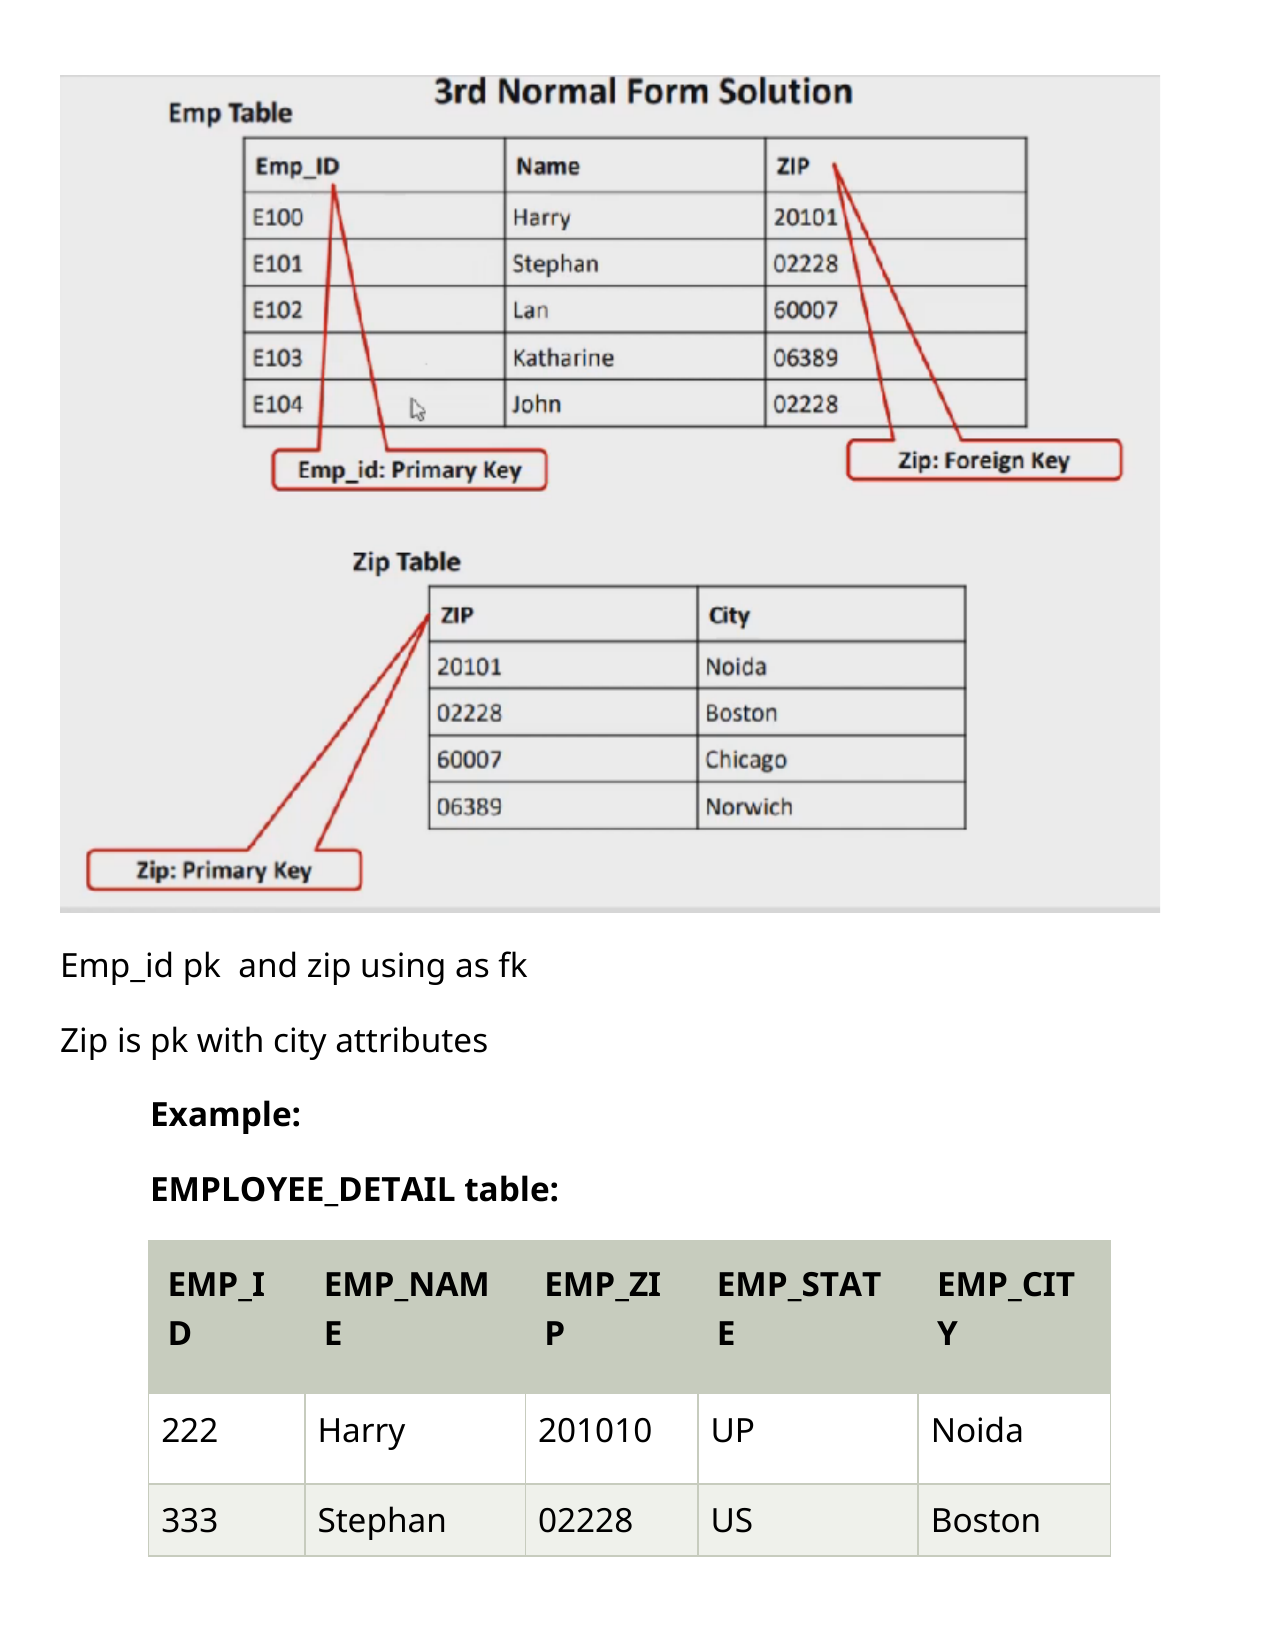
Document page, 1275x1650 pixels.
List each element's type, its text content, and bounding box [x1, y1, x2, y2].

text Emp_id pk and zip using as fk [60, 942, 1200, 987]
picture [60, 75, 1160, 913]
table_header EMP_NAME [305, 1242, 525, 1392]
table_cell Noida [919, 1394, 1110, 1483]
text Example: [150, 1091, 1200, 1136]
table_cell Boston [919, 1485, 1110, 1555]
table_cell 201010 [526, 1394, 697, 1483]
text Zip is pk with city attributes [60, 1016, 1200, 1062]
table_header EMP_ZIP [525, 1242, 698, 1392]
table_header EMP_ID [149, 1242, 305, 1392]
table_cell 333 [149, 1485, 304, 1555]
table_cell UP [699, 1394, 917, 1483]
table_cell 02228 [526, 1485, 697, 1555]
table_cell 222 [149, 1394, 304, 1483]
table_cell US [699, 1485, 917, 1555]
table_header EMP_STATE [698, 1242, 918, 1392]
text EMPLOYEE_DETAIL table: [150, 1166, 1200, 1211]
table_header EMP_CITY [918, 1242, 1110, 1392]
table_cell Harry [306, 1394, 525, 1483]
table_cell Stephan [306, 1485, 525, 1555]
